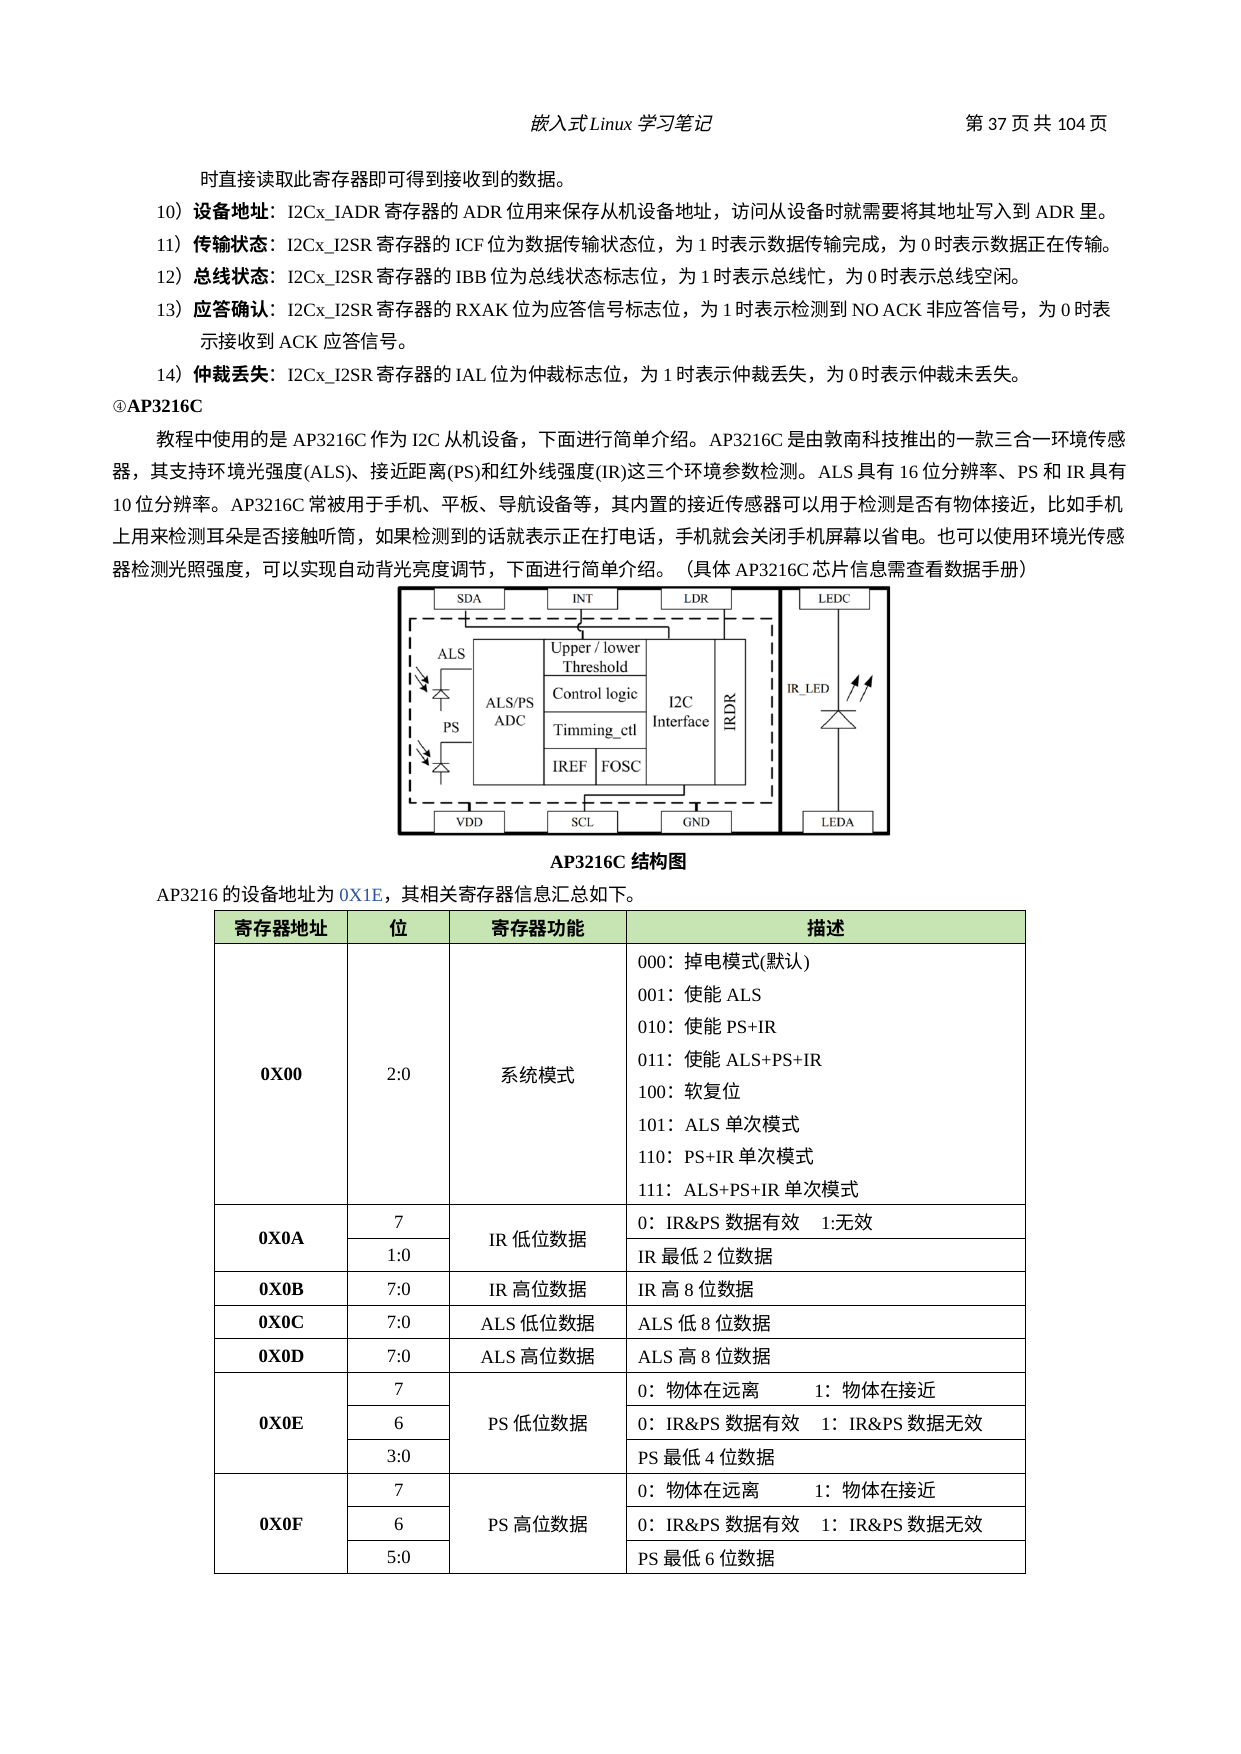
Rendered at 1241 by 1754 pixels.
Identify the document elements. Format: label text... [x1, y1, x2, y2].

table_cell 7:0 [348, 1306, 449, 1338]
table_cell ALS 低 8 位数据 [627, 1306, 1025, 1338]
text AP3216C 结构图 [112, 844, 1128, 877]
table_cell 000：掉电模式(默认) 001：使能 ALS 010：使能 PS+IR 011：使能 ALS+PS+IR 100：软复位 101：ALS 单次模式 110：PS+IR 单次模式 111：ALS+PS+IR 单次模式 [627, 944, 1025, 1204]
table_cell ALS 高 8 位数据 [627, 1339, 1025, 1372]
table_cell 0：IR&PS 数据有效 1:无效 [627, 1205, 1025, 1238]
table_header 描述 [627, 911, 1025, 943]
table_cell IR 高 8 位数据 [627, 1272, 1025, 1305]
table_cell PS 低位数据 [450, 1373, 626, 1472]
table_cell 5:0 [348, 1541, 449, 1573]
table_cell 系统模式 [450, 944, 626, 1204]
table_cell PS 最低 6 位数据 [627, 1541, 1025, 1573]
table_cell PS 最低 4 位数据 [627, 1440, 1025, 1472]
table_cell 6 [348, 1406, 449, 1439]
picture [396, 584, 891, 837]
table_cell 0X00 [215, 944, 347, 1204]
table_cell 1:0 [348, 1239, 449, 1271]
table_cell 0：物体在远离 1：物体在接近 [627, 1474, 1025, 1506]
table_cell 6 [348, 1507, 449, 1539]
text 时直接读取此寄存器即可得到接收到的数据。 [156, 162, 1128, 194]
table_cell 7 [348, 1205, 449, 1238]
table_cell 0X0B [215, 1272, 347, 1305]
table_cell IR 高位数据 [450, 1272, 626, 1305]
table_cell 0X0F [215, 1474, 347, 1573]
table_cell 7:0 [348, 1339, 449, 1372]
table_cell ALS 低位数据 [450, 1306, 626, 1338]
text 14）仲裁丢失：I2Cx_I2SR寄存器的IAL位为仲裁标志位，为1时表示仲裁丢失，为0时表示仲裁未丢失。 [112, 357, 1128, 389]
table_cell 0：IR&PS 数据有效 1：IR&PS 数据无效 [627, 1406, 1025, 1439]
text 10）设备地址：I2Cx_IADR寄存器的ADR位用来保存从机设备地址，访问从设备时就需要将其地址写入到 ADR 里。 [112, 194, 1128, 227]
table_cell IR 最低 2 位数据 [627, 1239, 1025, 1271]
table_cell 0X0C [215, 1306, 347, 1338]
table_cell 3:0 [348, 1440, 449, 1472]
table_cell 0X0D [215, 1339, 347, 1372]
table_header 位 [348, 911, 449, 943]
text AP3216 的设备地址为 0X1E，其相关寄存器信息汇总如下。 [112, 877, 1128, 909]
table_cell 7:0 [348, 1272, 449, 1305]
table_header 寄存器地址 [215, 911, 347, 943]
table_cell ALS 高位数据 [450, 1339, 626, 1372]
text 示接收到ACK 应答信号。 [156, 324, 1128, 357]
table_cell PS 高位数据 [450, 1474, 626, 1573]
text 教程中使用的是AP3216C作为I2C从机设备，下面进行简单介绍。AP3216C是由敦南科技推出的一款三合一环境传感器，其支持环境光强度(ALS)、接近距离(PS)和红外线强度(IR)这三个环境参数检测。ALS具有16位分辨率、PS 和IR具有10位分辨率。AP3216C常被用于手机、平板、导航设备等，其内置的接近传感器可以用于检测是否有物体接近，比如手机上用来检测耳朵是否接触听筒，如果检测到的话就表示正在打电话，手机就会关闭手机屏幕以省电。也可以使用环境光传感器检测光照强度，可以实现自动背光亮度调节，下面进行简单介绍。（具体AP3216C芯片信息需查看数据手册） [112, 422, 1128, 584]
text 12）总线状态：I2Cx_I2SR寄存器的IBB位为总线状态标志位，为1时表示总线忙，为0时表示总线空闲。 [112, 259, 1128, 292]
text ④AP3216C [112, 389, 1128, 422]
table_cell 2:0 [348, 944, 449, 1204]
table_cell 0X0E [215, 1373, 347, 1472]
text 13）应答确认：I2Cx_I2SR寄存器的RXAK位为应答信号标志位，为1时表示检测到NO ACK非应答信号，为0时表 [112, 292, 1128, 324]
table_header 寄存器功能 [450, 911, 626, 943]
table_cell 0：IR&PS 数据有效 1：IR&PS 数据无效 [627, 1507, 1025, 1539]
table_cell 7 [348, 1373, 449, 1405]
table_cell 7 [348, 1474, 449, 1506]
text 11）传输状态：I2Cx_I2SR寄存器的ICF位为数据传输状态位，为1时表示数据传输完成，为0时表示数据正在传输。 [112, 227, 1128, 259]
table_cell 0：物体在远离 1：物体在接近 [627, 1373, 1025, 1405]
table_cell IR 低位数据 [450, 1205, 626, 1271]
table_cell 0X0A [215, 1205, 347, 1271]
